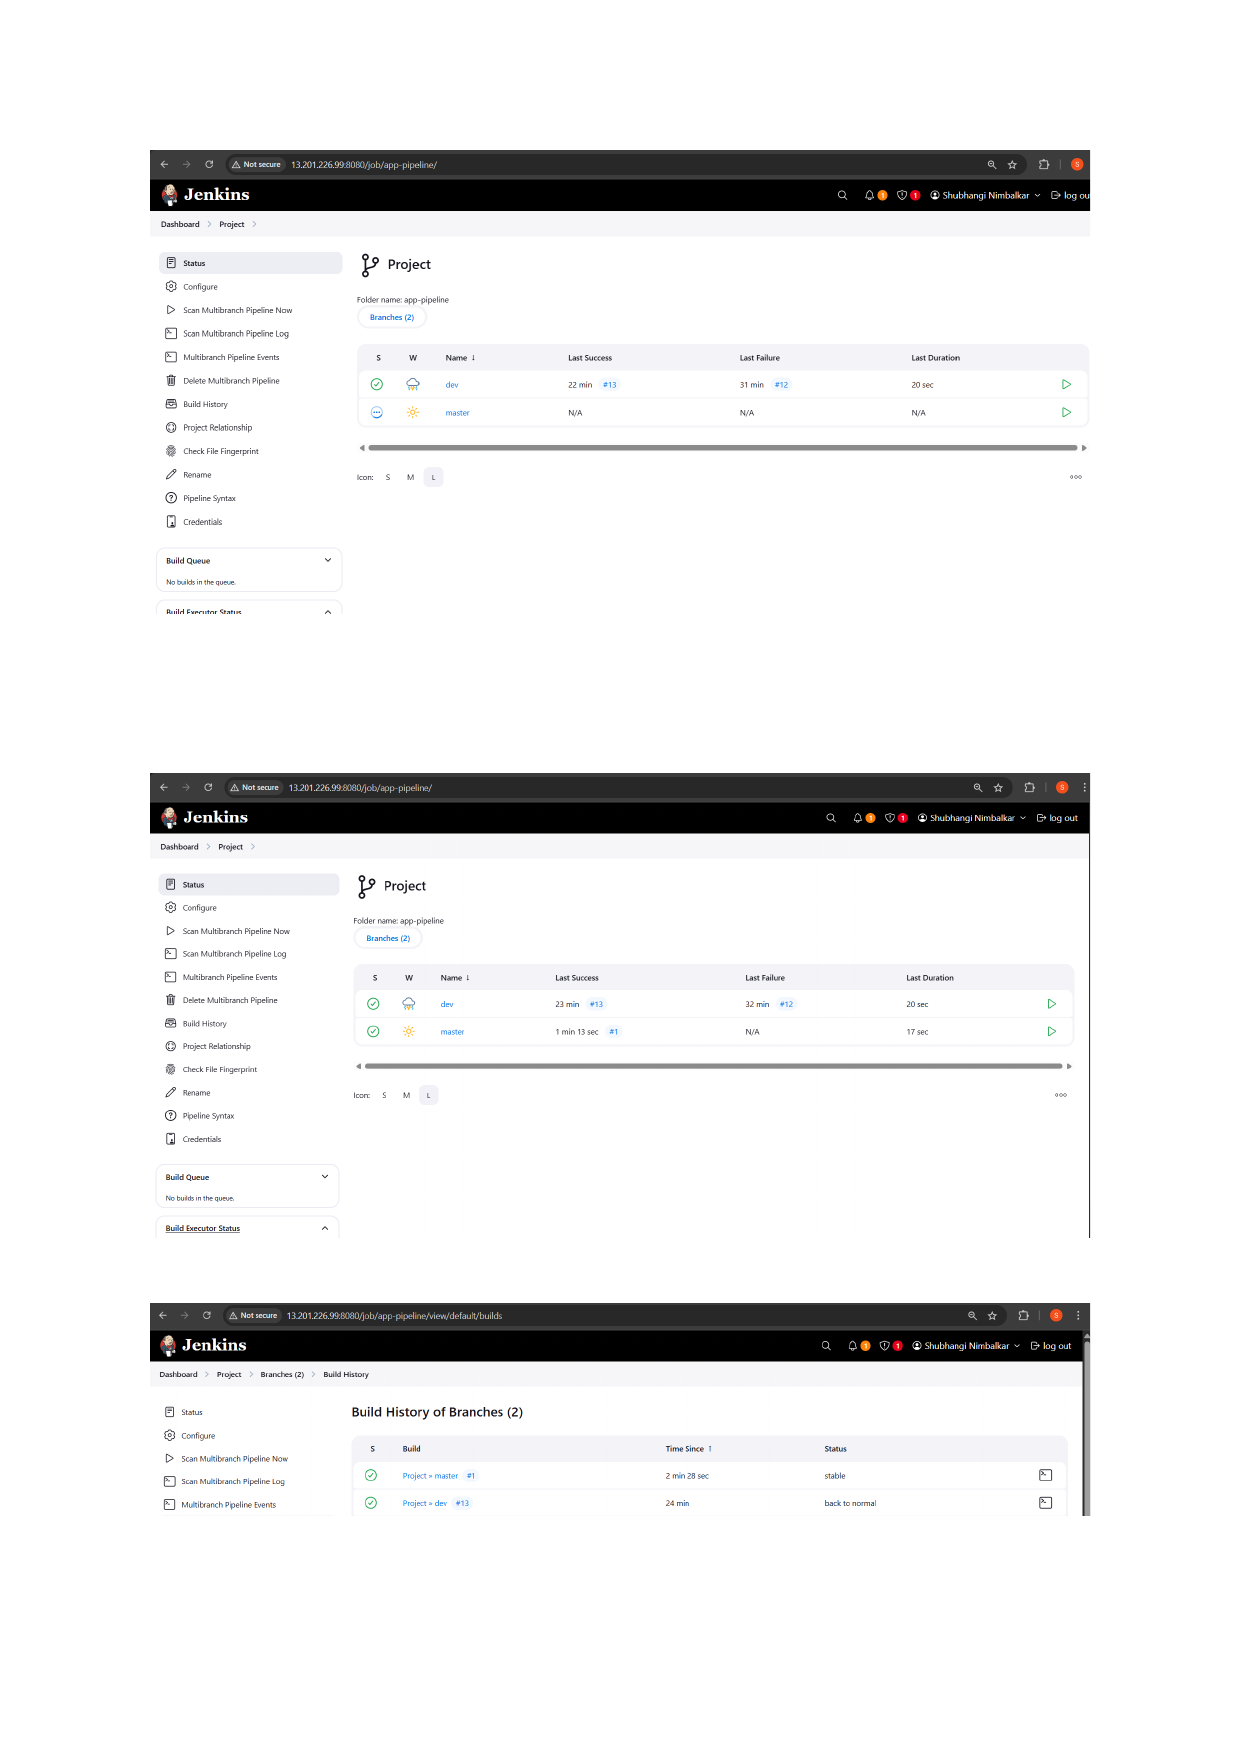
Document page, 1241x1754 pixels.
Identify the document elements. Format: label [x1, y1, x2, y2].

picture [150, 150, 1091, 614]
picture [150, 1303, 1091, 1516]
picture [150, 773, 1091, 1238]
